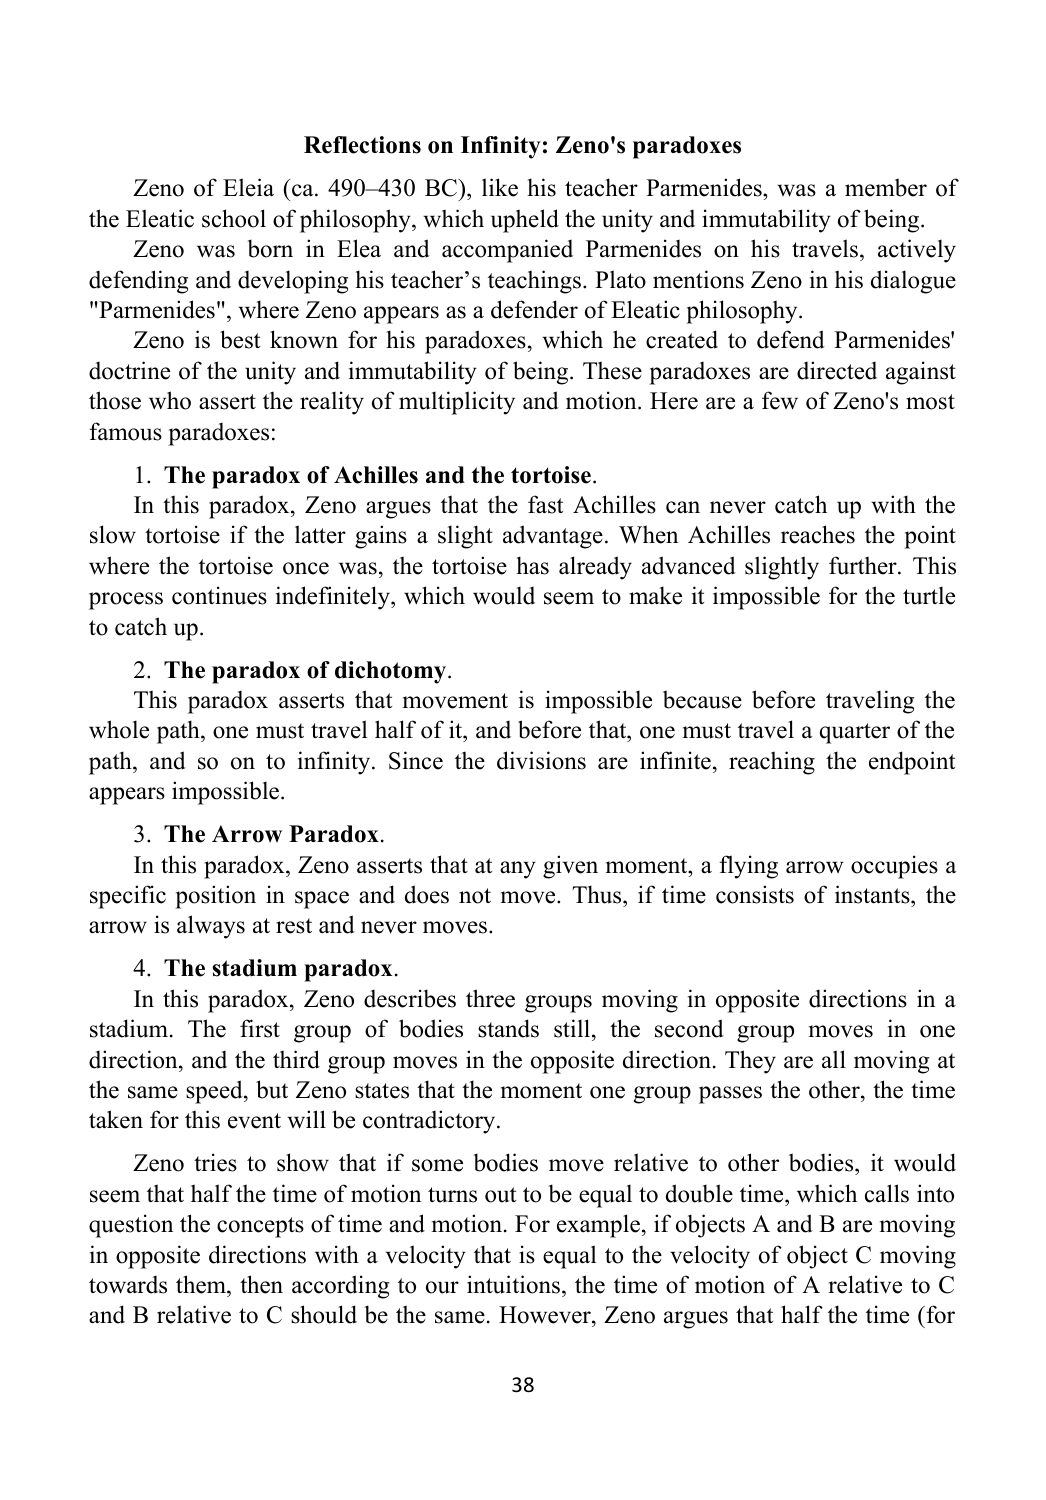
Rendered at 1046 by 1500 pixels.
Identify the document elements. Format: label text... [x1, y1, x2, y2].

list The paradox of Achilles and the tortoise. [89, 460, 957, 488]
text This paradox asserts that movement is impossible because before traveling the whole path, one must travel half of it, and before that, one must travel a quarter of the path, and so on to infinity. Since the divisions are infinite, reaching the endpoint appears impossible. [89, 685, 957, 805]
list The Arrow Paradox. [89, 819, 957, 848]
text In this paradox, Zeno argues that the fast Achilles can never catch up with the slow tortoise if the latter gains a slight advantage. When Achilles reaches the point where the tortoise once was, the tortoise has already advanced slightly further. This process continues indefinitely, which would seem to make it impossible for the turtle to catch up. [89, 490, 957, 641]
text In this paradox, Zeno describes three groups moving in opposite directions in a stadium. The first group of bodies stands still, the second group moves in one direction, and the third group moves in the opposite direction. They are all moving at the same speed, but Zeno states that the moment one group passes the other, the time taken for this event will be contradictory. [89, 984, 957, 1134]
text Zeno of Eleia (ca. 490–430 ВС), like his teacher Parmenides, was a member of the Eleatic school of philosophy, which upheld the unity and immutability of being. [89, 173, 957, 233]
list The paradox of dichotomy. [89, 655, 957, 683]
text Reflections on Infinity: Zeno's paradoxes [89, 131, 957, 159]
text Zeno was born in Elea and accompanied Parmenides on his travels, actively defending and developing his teacher’s teachings. Plato mentions Zeno in his dialogue "Parmenides", where Zeno appears as a defender of Eleatic philosophy. [89, 234, 957, 324]
list The stadium paradox. [89, 953, 957, 982]
text Zeno is best known for his paradoxes, which he created to defend Parmenides' doctrine of the unity and immutability of being. These paradoxes are directed against those who assert the reality of multiplicity and motion. Here are a few of Zeno's most famous paradoxes: [89, 326, 957, 446]
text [89, 1148, 957, 1329]
text In this paradox, Zeno asserts that at any given moment, a flying arrow occupies a specific position in space and does not move. Thus, if time consists of instants, the arrow is always at rest and never moves. [89, 850, 957, 939]
